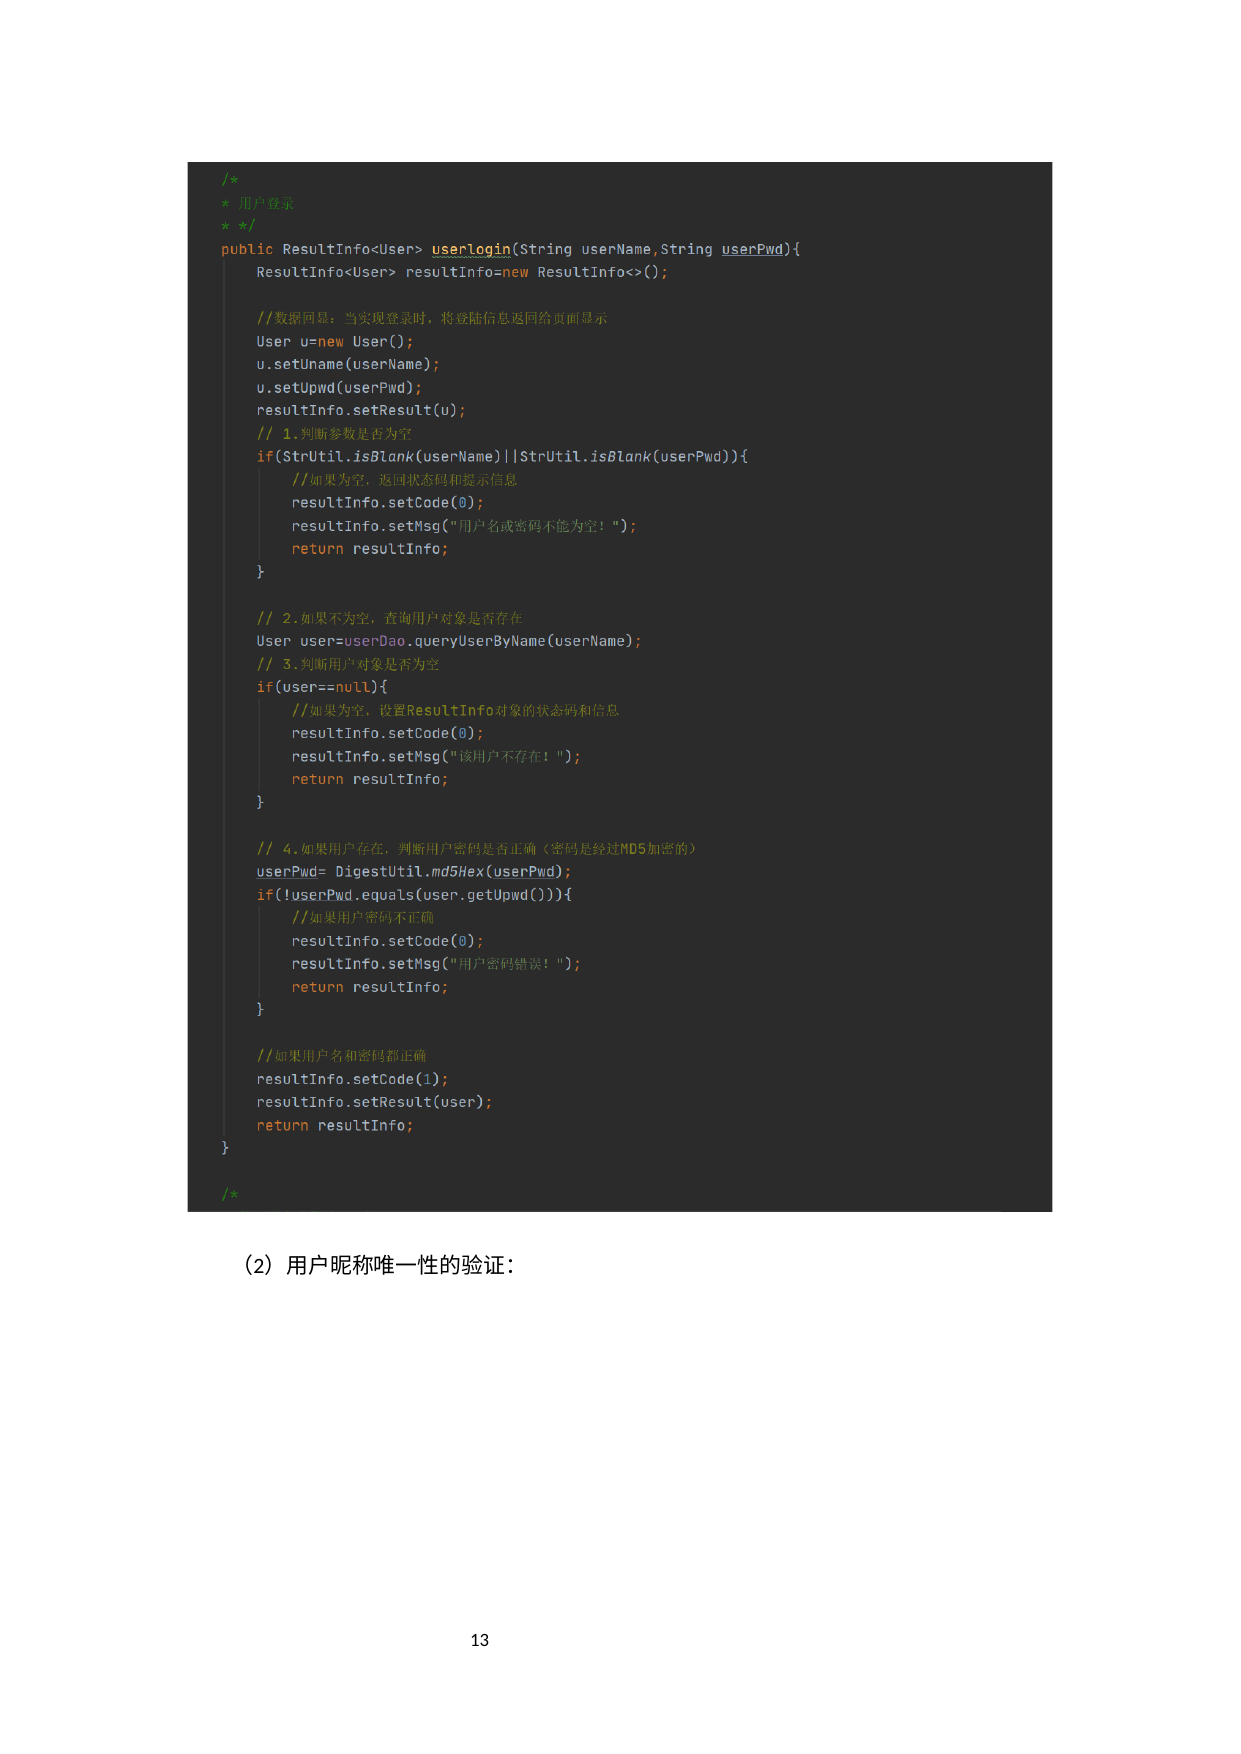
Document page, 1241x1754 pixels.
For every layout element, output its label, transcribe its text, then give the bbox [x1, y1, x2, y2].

picture [187, 162, 1053, 1212]
list 用户昵称唯一性的验证： [187, 1248, 1053, 1280]
